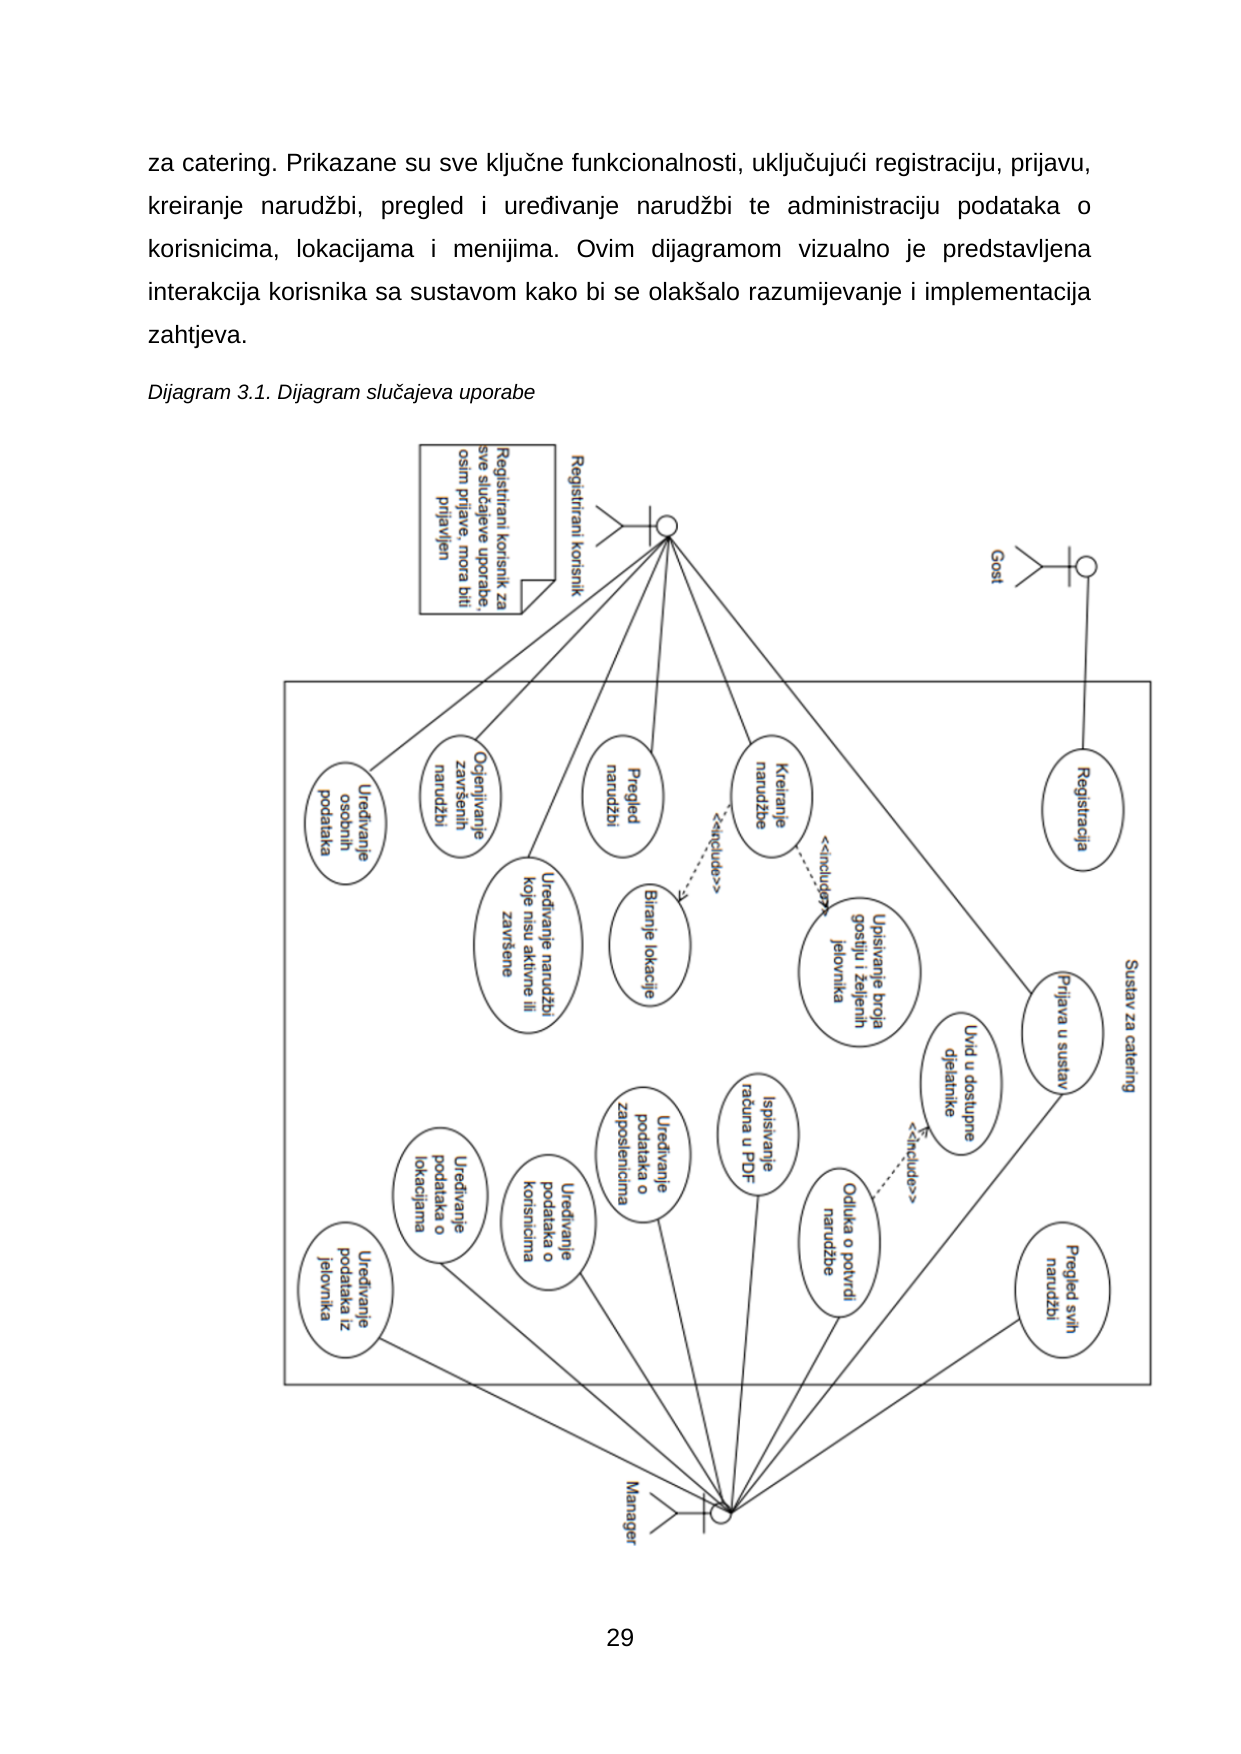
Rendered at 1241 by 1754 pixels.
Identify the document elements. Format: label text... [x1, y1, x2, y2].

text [148, 148, 1093, 349]
picture [262, 426, 1169, 1555]
text Dijagram 3.1. Dijagram slučajeva uporabe [148, 380, 1093, 404]
